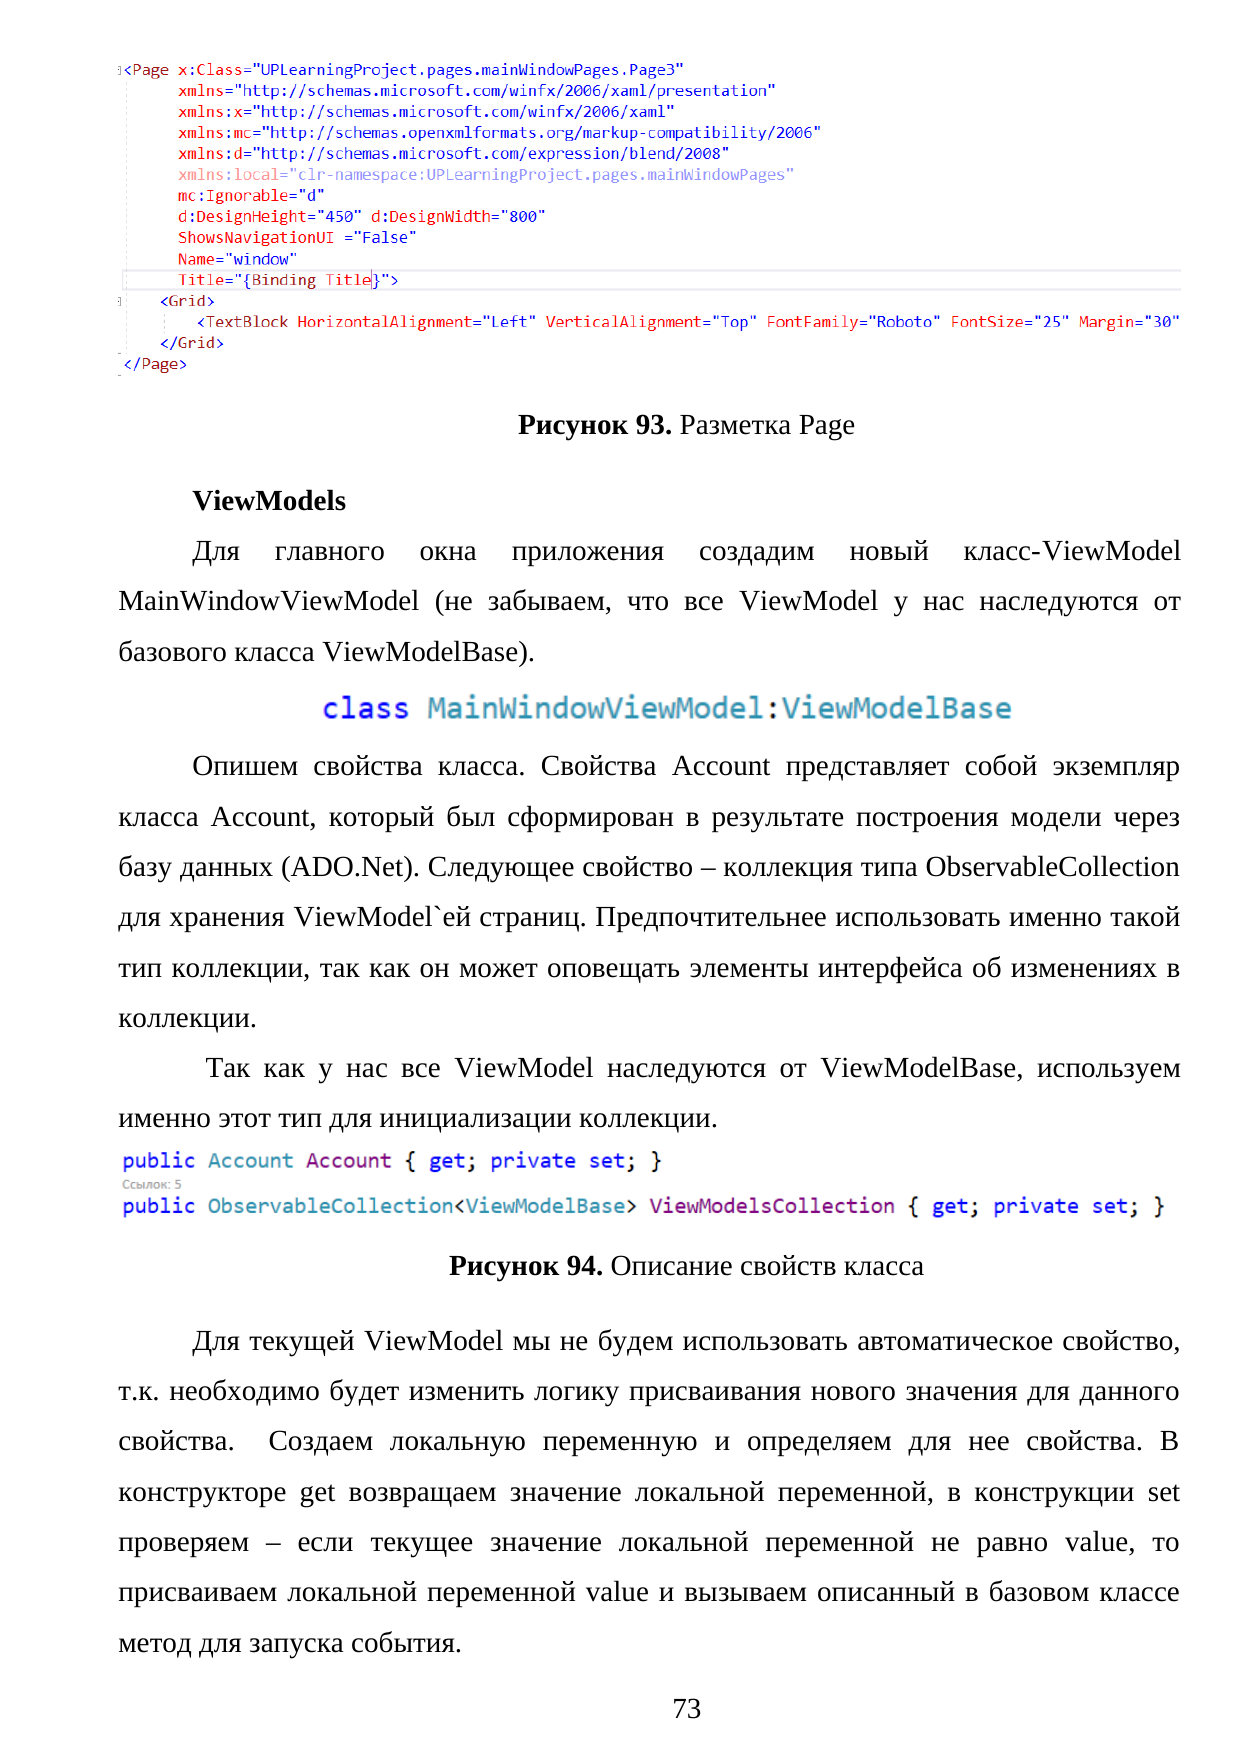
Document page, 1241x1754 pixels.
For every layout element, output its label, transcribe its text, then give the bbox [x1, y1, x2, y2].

text Опишем свойства класса. Свойства Account представляет собой экземпляр класса Account, который был сформирован в результате построения модели через базу данных (ADO.Net). Следующее свойство – коллекция типа ObservableCollection для хранения ViewModel`ей страниц. Предпочтительнее использовать именно такой тип коллекции, так как он может оповещать элементы интерфейса об изменениях в коллекции. [118, 748, 1181, 1033]
text Для текущей ViewModel мы не будем использовать автоматическое свойство, т.к. необходимо будет изменить логику присваивания нового значения для данного свойства. Создаем локальную переменную и определяем для нее свойства. В конструкторе get возвращаем значение локальной переменной, в конструкции set проверяем – если текущее значение локальной переменной не равно value, то присваиваем локальной переменной value и вызываем описанный в базовом классе метод для запуска события. [118, 1323, 1181, 1658]
text Так как у наc все ViewModel наследуются от ViewModelBase, используем именно этот тип для инициализации коллекции. [118, 1050, 1181, 1134]
text Рисунок 94. Описание свойств класса [118, 1248, 1181, 1281]
text ViewModels [118, 483, 1181, 516]
picture [118, 1151, 1181, 1223]
text Для главного окна приложения создадим новый класс-ViewModel MainWindowViewModel (не забываем, что все ViewModel у нас наследуются от базового класса ViewModelBase). [118, 533, 1181, 667]
text Рисунок 93. Разметка Page [118, 407, 1181, 441]
picture [316, 684, 1058, 735]
picture [118, 59, 1182, 383]
